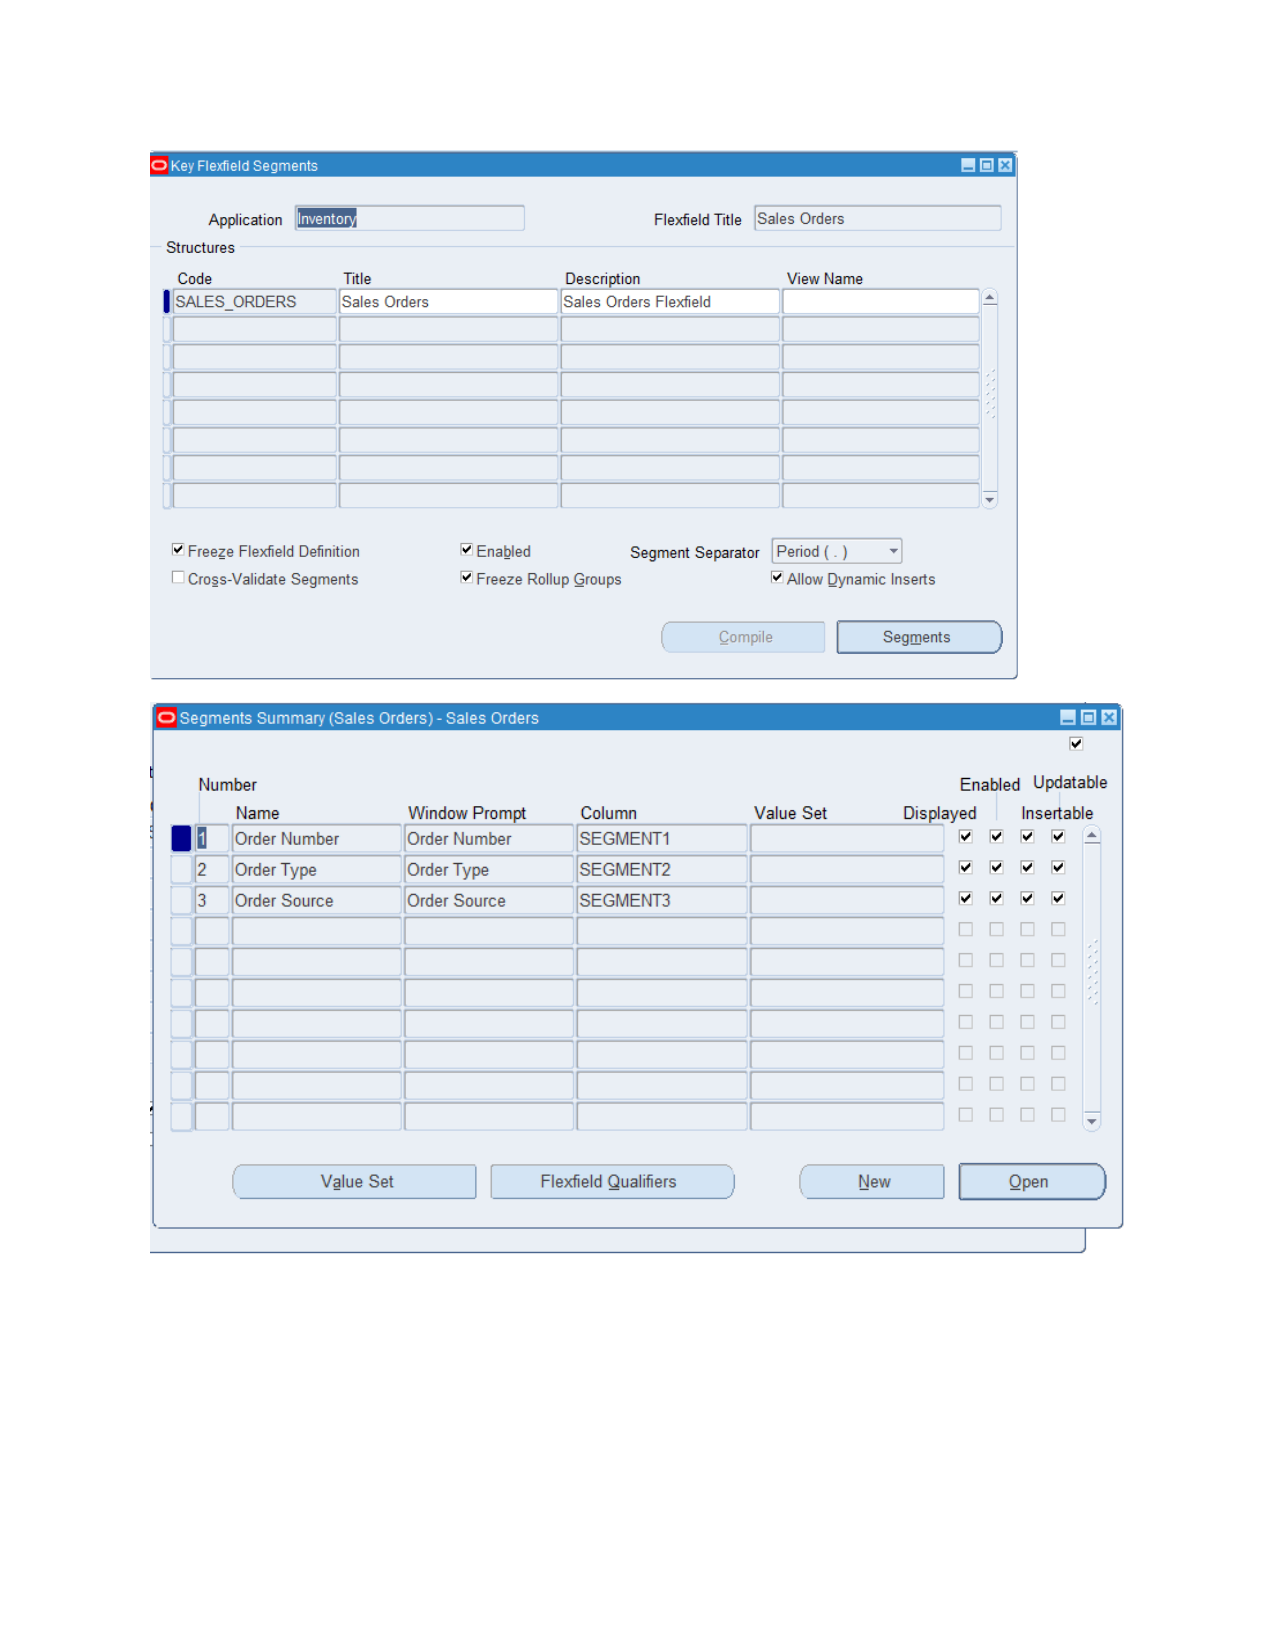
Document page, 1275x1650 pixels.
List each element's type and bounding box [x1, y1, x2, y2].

picture [150, 702, 1125, 1261]
picture [150, 150, 1018, 684]
